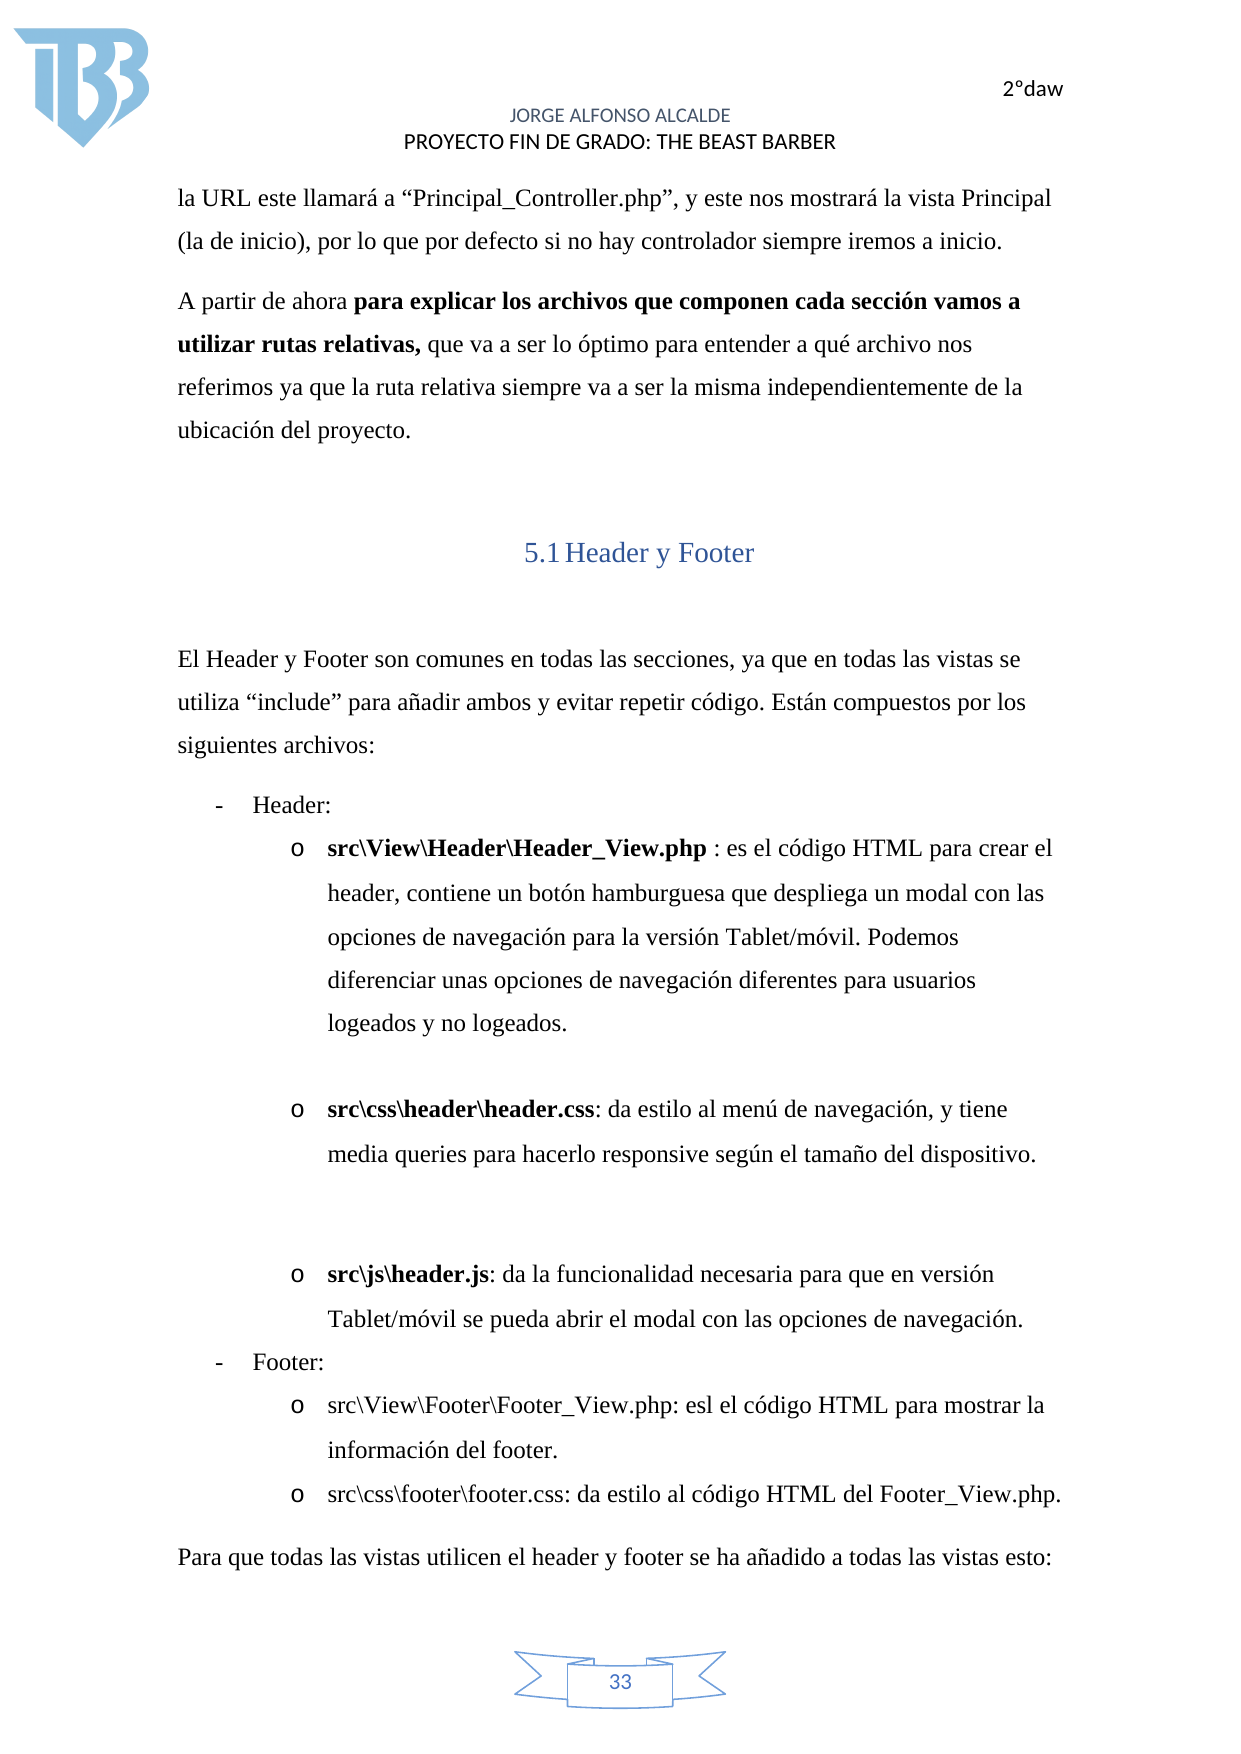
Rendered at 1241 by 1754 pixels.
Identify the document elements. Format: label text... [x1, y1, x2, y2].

list src\View\Header\Header_View.php : es el código HTML para crear el header, contiene un botón hamburguesa que despliega un modal con las opciones de navegación para la versión Tablet/móvil. Podemos diferenciar unas opciones de navegación diferentes para usuarios logeados y no logeados. [290, 833, 1063, 1037]
picture [5, 20, 153, 152]
text Para que todas las vistas utilicen el header y footer se ha añadido a todas las vistas esto: [177, 1542, 1063, 1570]
text El Header y Footer son comunes en todas las secciones, ya que en todas las vistas se utiliza “include” para añadir ambos y evitar repetir código. Están compuestos por los siguientes archivos: [177, 644, 1063, 759]
list Footer: [215, 1347, 1063, 1376]
list src\js\header.js: da la funcionalidad necesaria para que en versión Tablet/móvil se pueda abrir el modal con las opciones de navegación. [290, 1259, 1063, 1333]
list src\css\footer\footer.css: da estilo al código HTML del Footer_View.php. [290, 1479, 1063, 1509]
list src\View\Footer\Footer_View.php: esl el código HTML para mostrar la información del footer. [290, 1390, 1063, 1464]
list Header: [215, 790, 1063, 819]
list src\css\header\header.css: da estilo al menú de navegación, y tiene media queries para hacerlo responsive según el tamaño del dispositivo. [290, 1094, 1063, 1168]
subtitle Header y Footer [215, 535, 1063, 569]
text A partir de ahora para explicar los archivos que componen cada sección vamos a utilizar rutas relativas, que va a ser lo óptimo para entender a qué archivo nos referimos ya que la ruta relativa siempre va a ser la misma independientemente de la ubicación del proyecto. [177, 286, 1063, 444]
